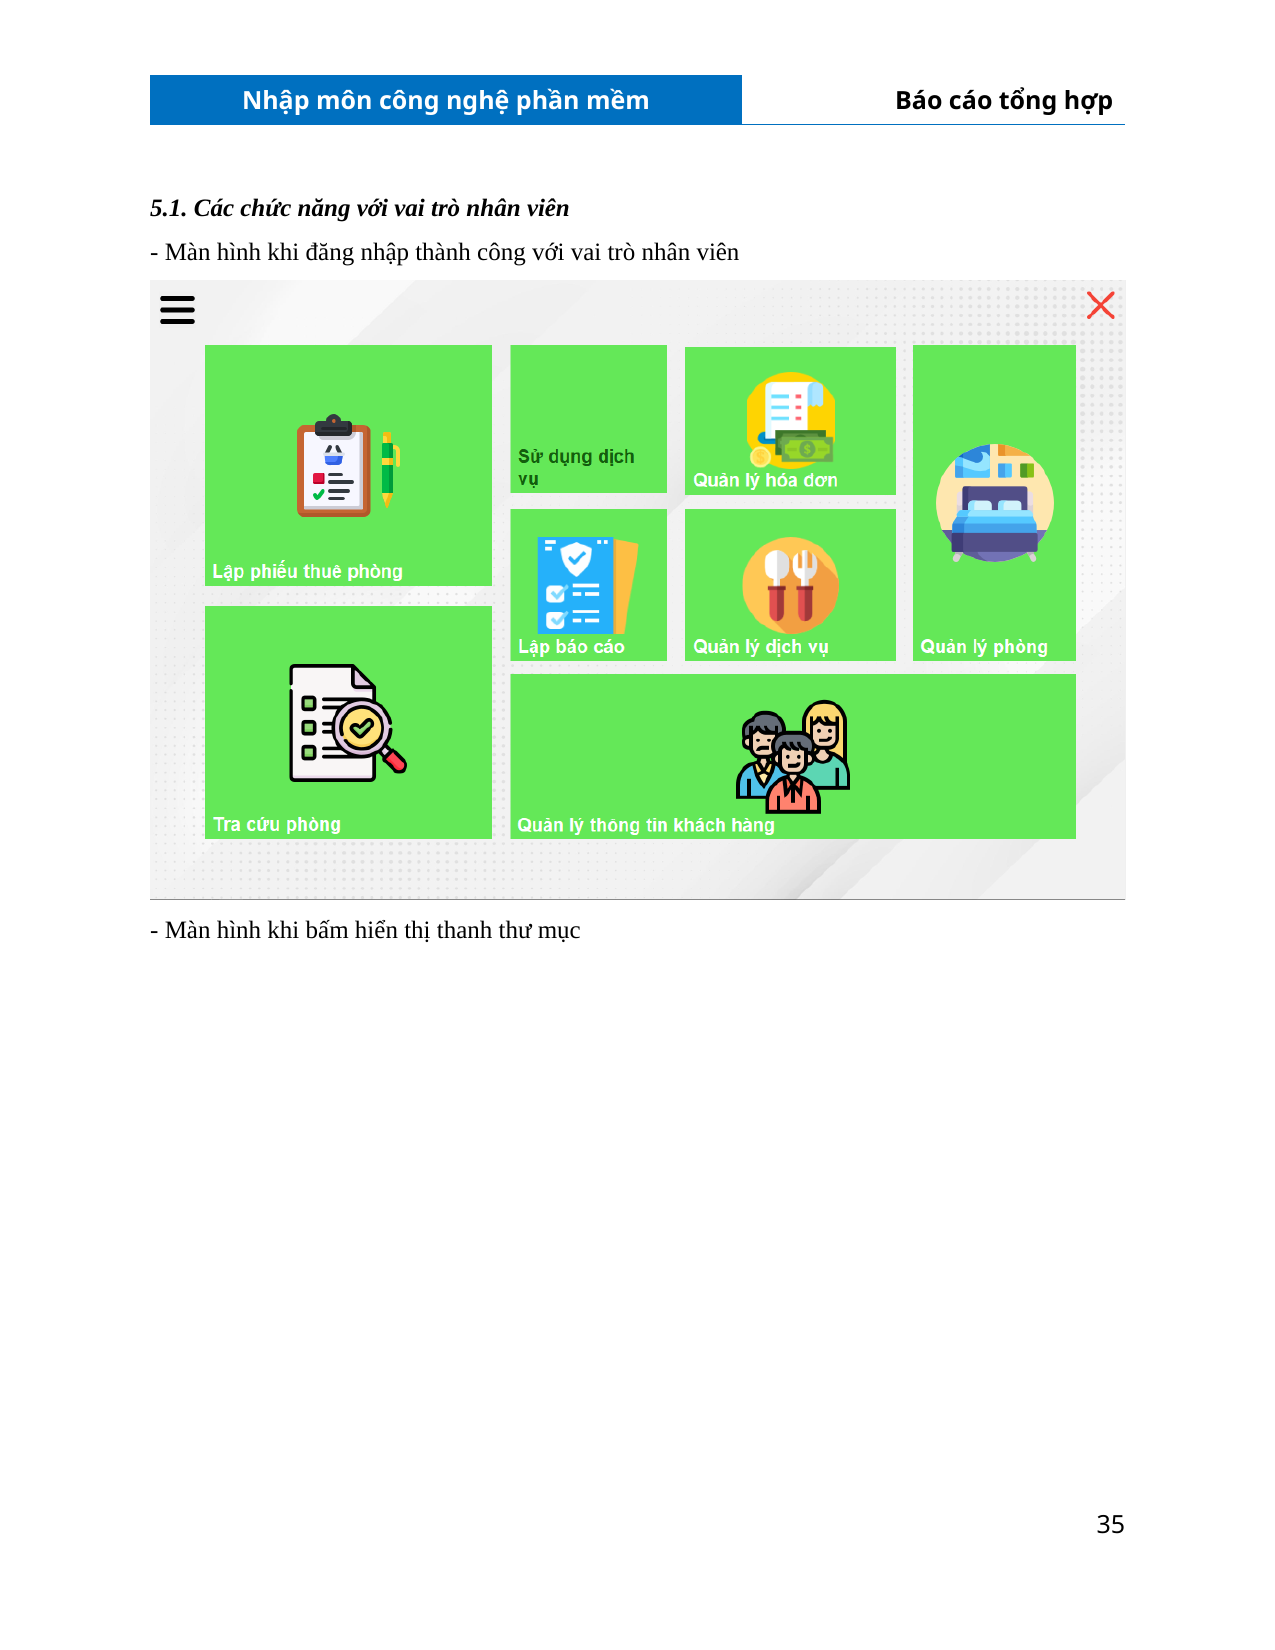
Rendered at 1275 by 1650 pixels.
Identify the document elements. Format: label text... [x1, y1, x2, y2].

picture [150, 280, 1125, 900]
text 5.1. Các chức năng với vai trò nhân viên [150, 193, 1125, 222]
text - Màn hình khi bấm hiển thị thanh thư mục [150, 916, 1125, 944]
text - Màn hình khi đăng nhập thành công với vai trò nhân viên [150, 237, 1125, 265]
